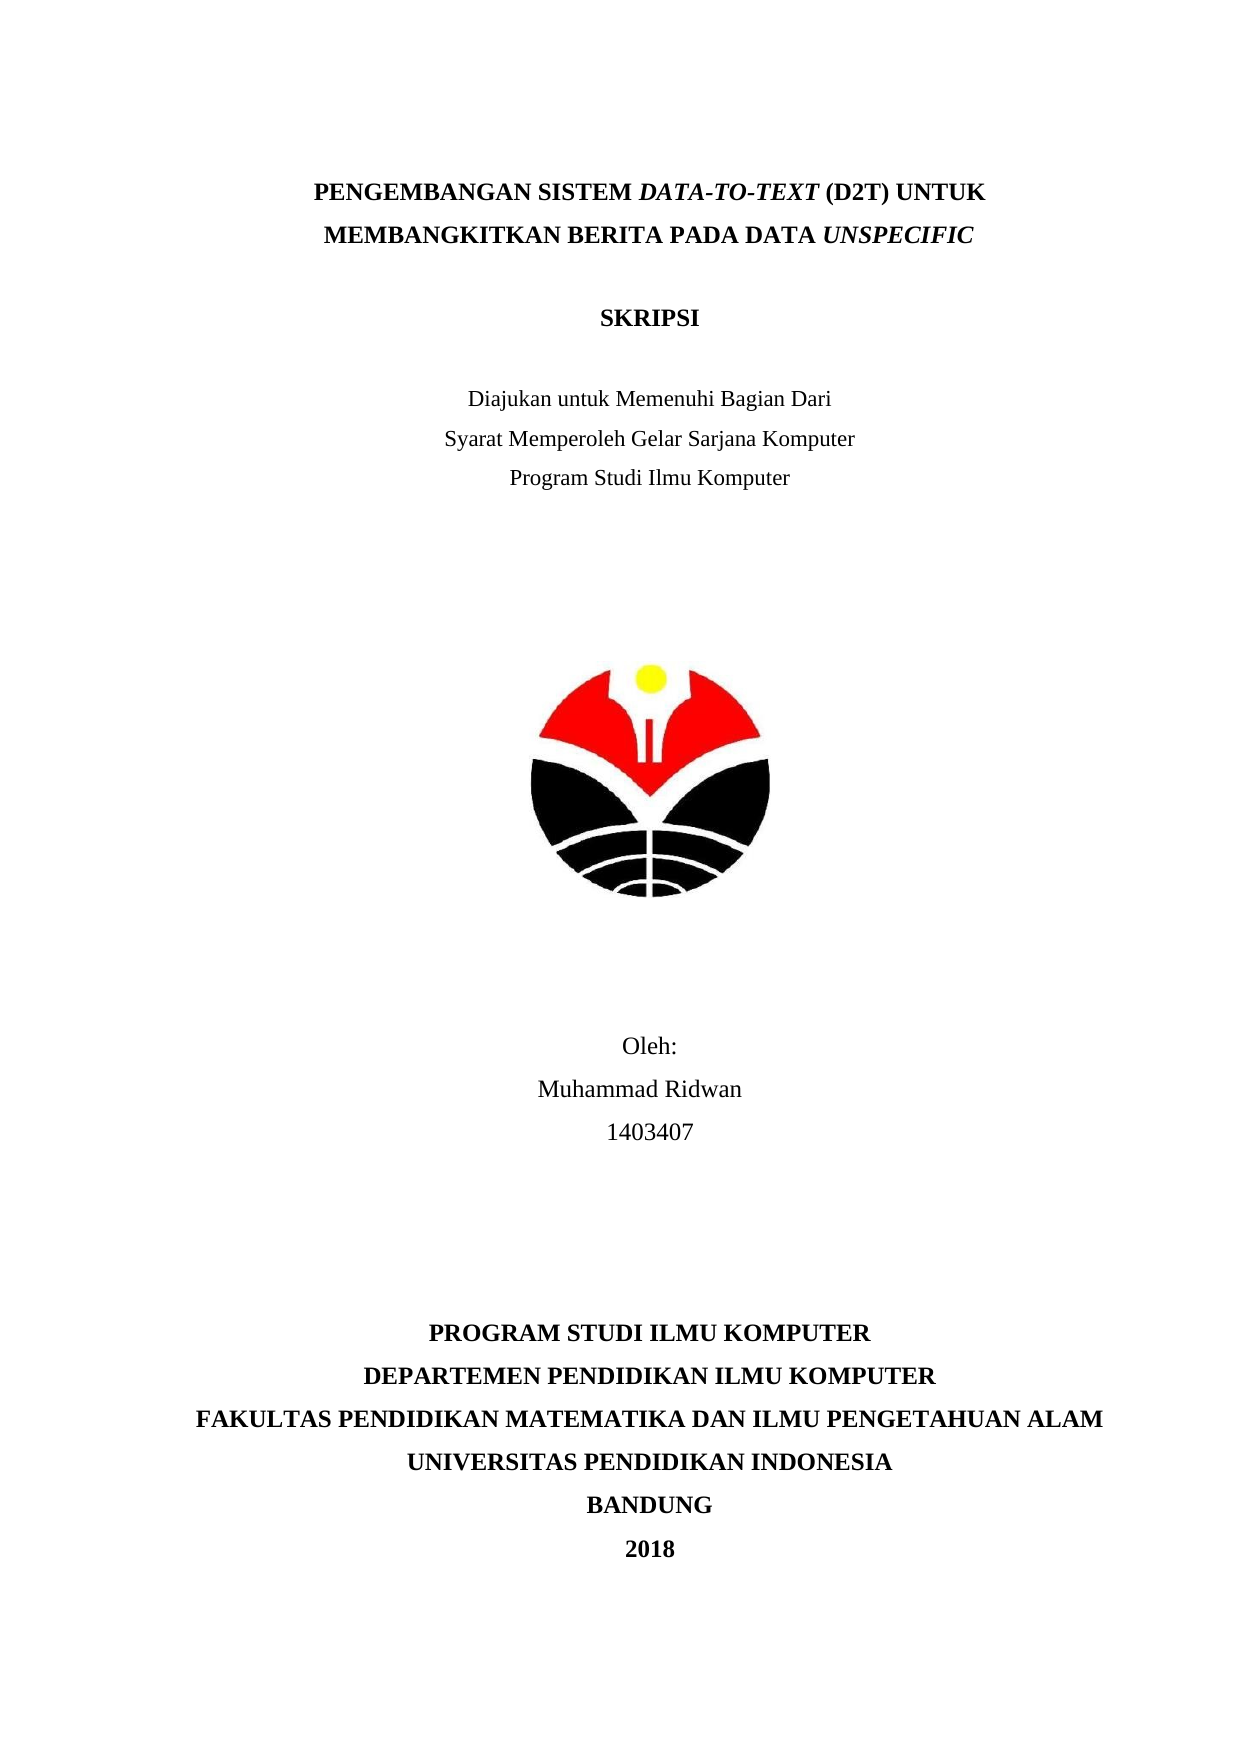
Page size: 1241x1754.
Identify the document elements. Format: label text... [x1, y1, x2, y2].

text DEPARTEMEN PENDIDIKAN ILMU KOMPUTER [236, 1361, 1063, 1390]
text Syarat Memperoleh Gelar Sarjana Komputer [236, 425, 1063, 451]
text Muhammad Ridwan [236, 1074, 1063, 1103]
text PROGRAM STUDI ILMU KOMPUTER [236, 1318, 1063, 1347]
text BANDUNG [236, 1491, 1063, 1519]
text UNIVERSITAS PENDIDIKAN INDONESIA [236, 1447, 1063, 1476]
text Program Studi Ilmu Komputer [236, 464, 1063, 491]
text 2018 [236, 1534, 1063, 1562]
text 1403407 [236, 1117, 1063, 1146]
text Diajukan untuk Memenuhi Bagian Dari [236, 386, 1063, 412]
text Oleh: [236, 1031, 1063, 1059]
text PENGEMBANGAN SISTEM DATA-TO-TEXT (D2T) UNTUK MEMBANGKITKAN BERITA PADA DATA UNSPECIFIC [236, 177, 1063, 249]
text SKRIPSI [236, 303, 1063, 332]
picture [528, 661, 771, 898]
text FAKULTAS PENDIDIKAN MATEMATIKA DAN ILMU PENGETAHUAN ALAM [192, 1404, 1107, 1433]
